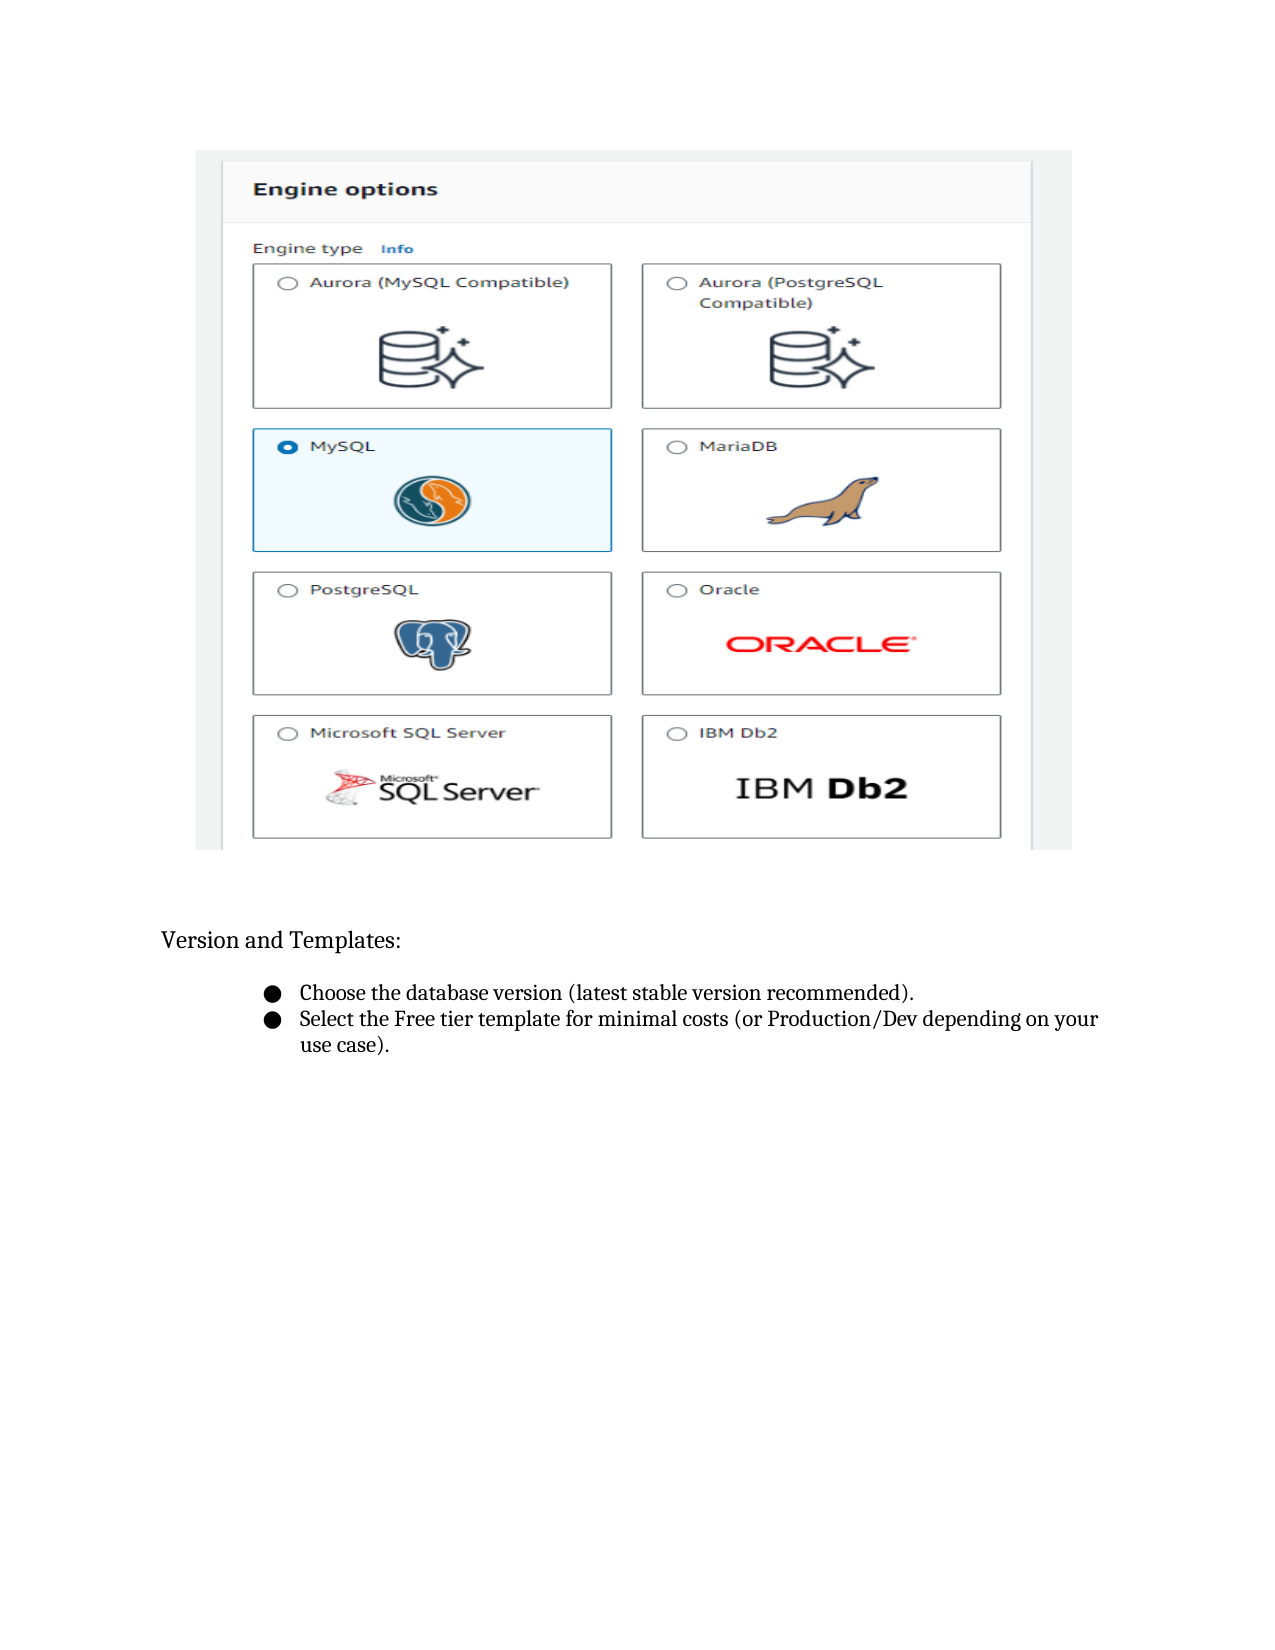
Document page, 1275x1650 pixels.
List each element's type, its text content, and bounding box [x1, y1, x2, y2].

list Select the Free tier template for minimal costs (or Production/Dev depending on your use case). [262, 1006, 1125, 1058]
text Version and Templates: [150, 926, 1125, 954]
list Choose the database version (latest stable version recommended). [262, 979, 1125, 1006]
picture [195, 150, 1072, 850]
